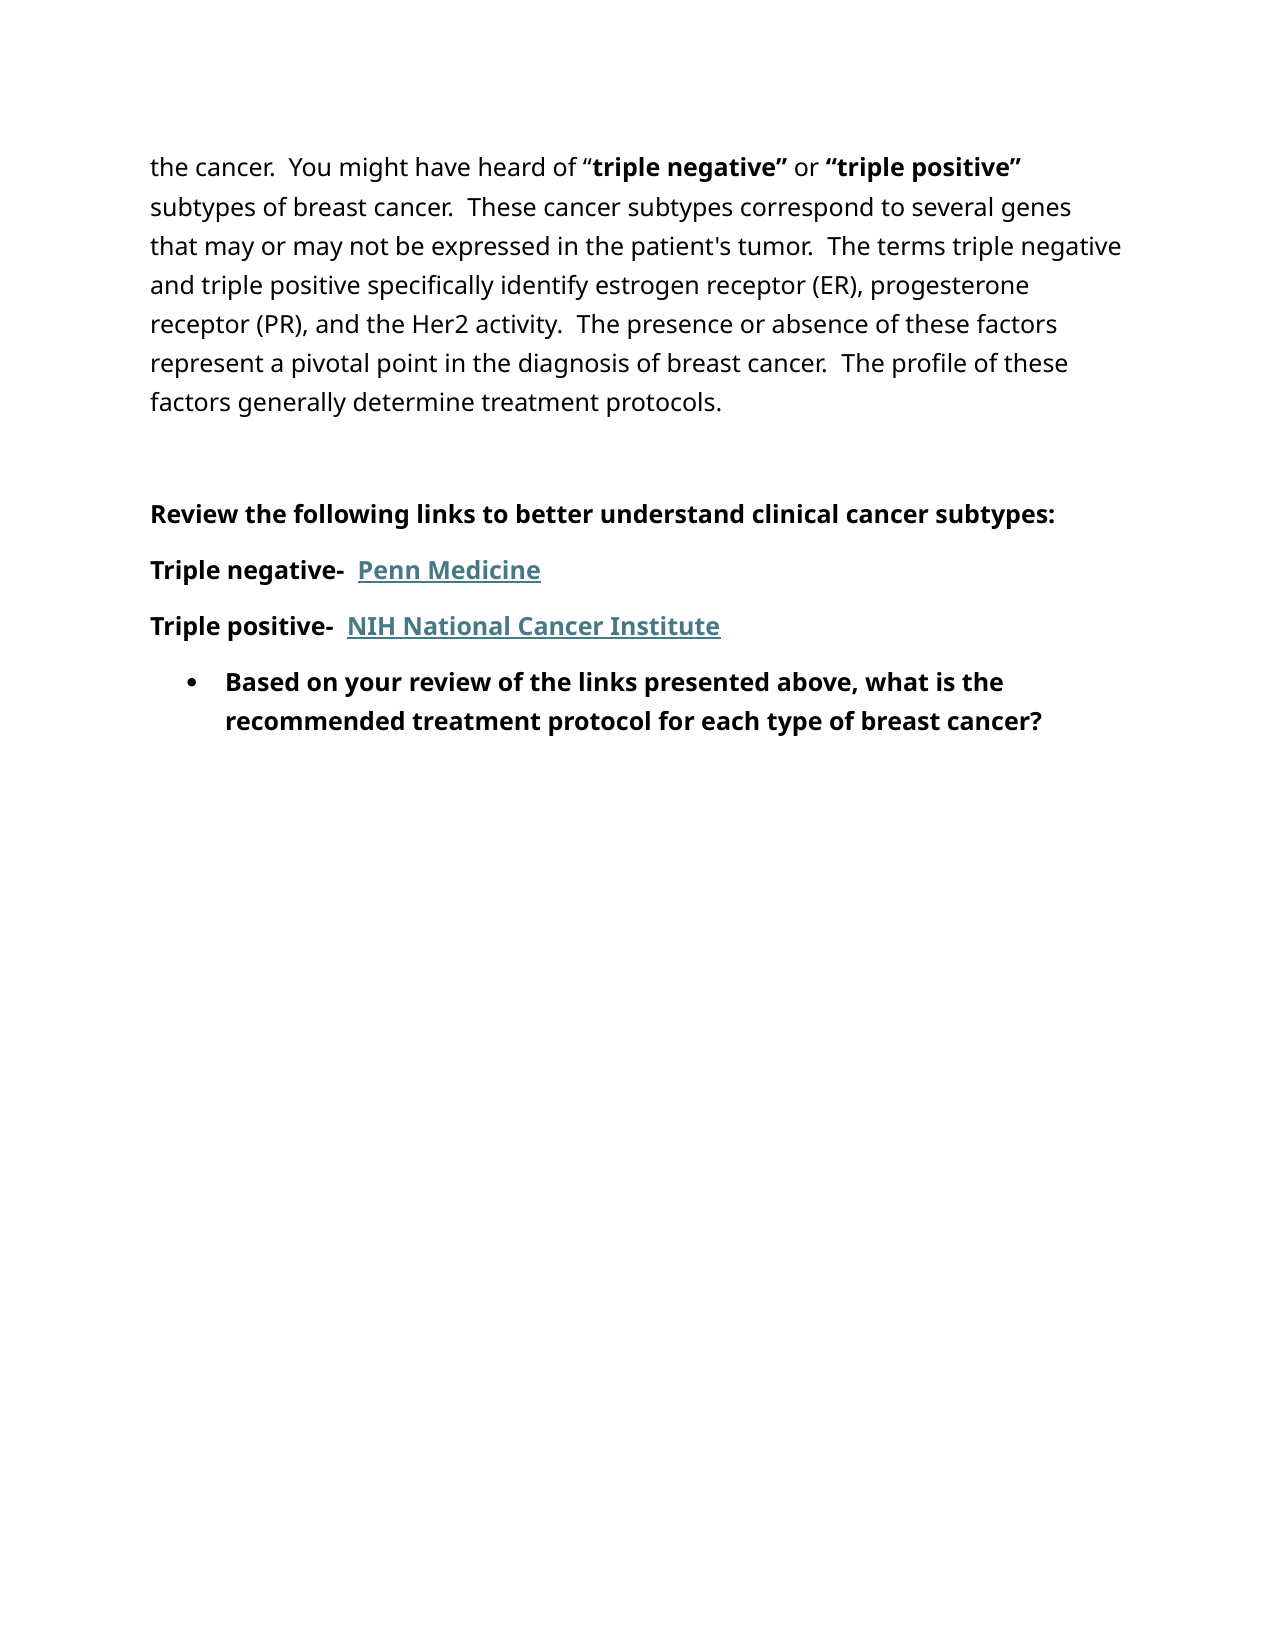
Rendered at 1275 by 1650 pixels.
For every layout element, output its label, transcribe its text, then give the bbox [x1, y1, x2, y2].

text Triple positive- NIH National Cancer Institute [150, 608, 1125, 642]
text Triple negative- Penn Medicine [150, 552, 1125, 587]
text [150, 150, 1125, 419]
list Based on your review of the links presented above, what is the recommended treatment protocol for each type of breast cancer? [187, 664, 1125, 737]
text Review the following links to better understand clinical cancer subtypes: [150, 497, 1125, 531]
